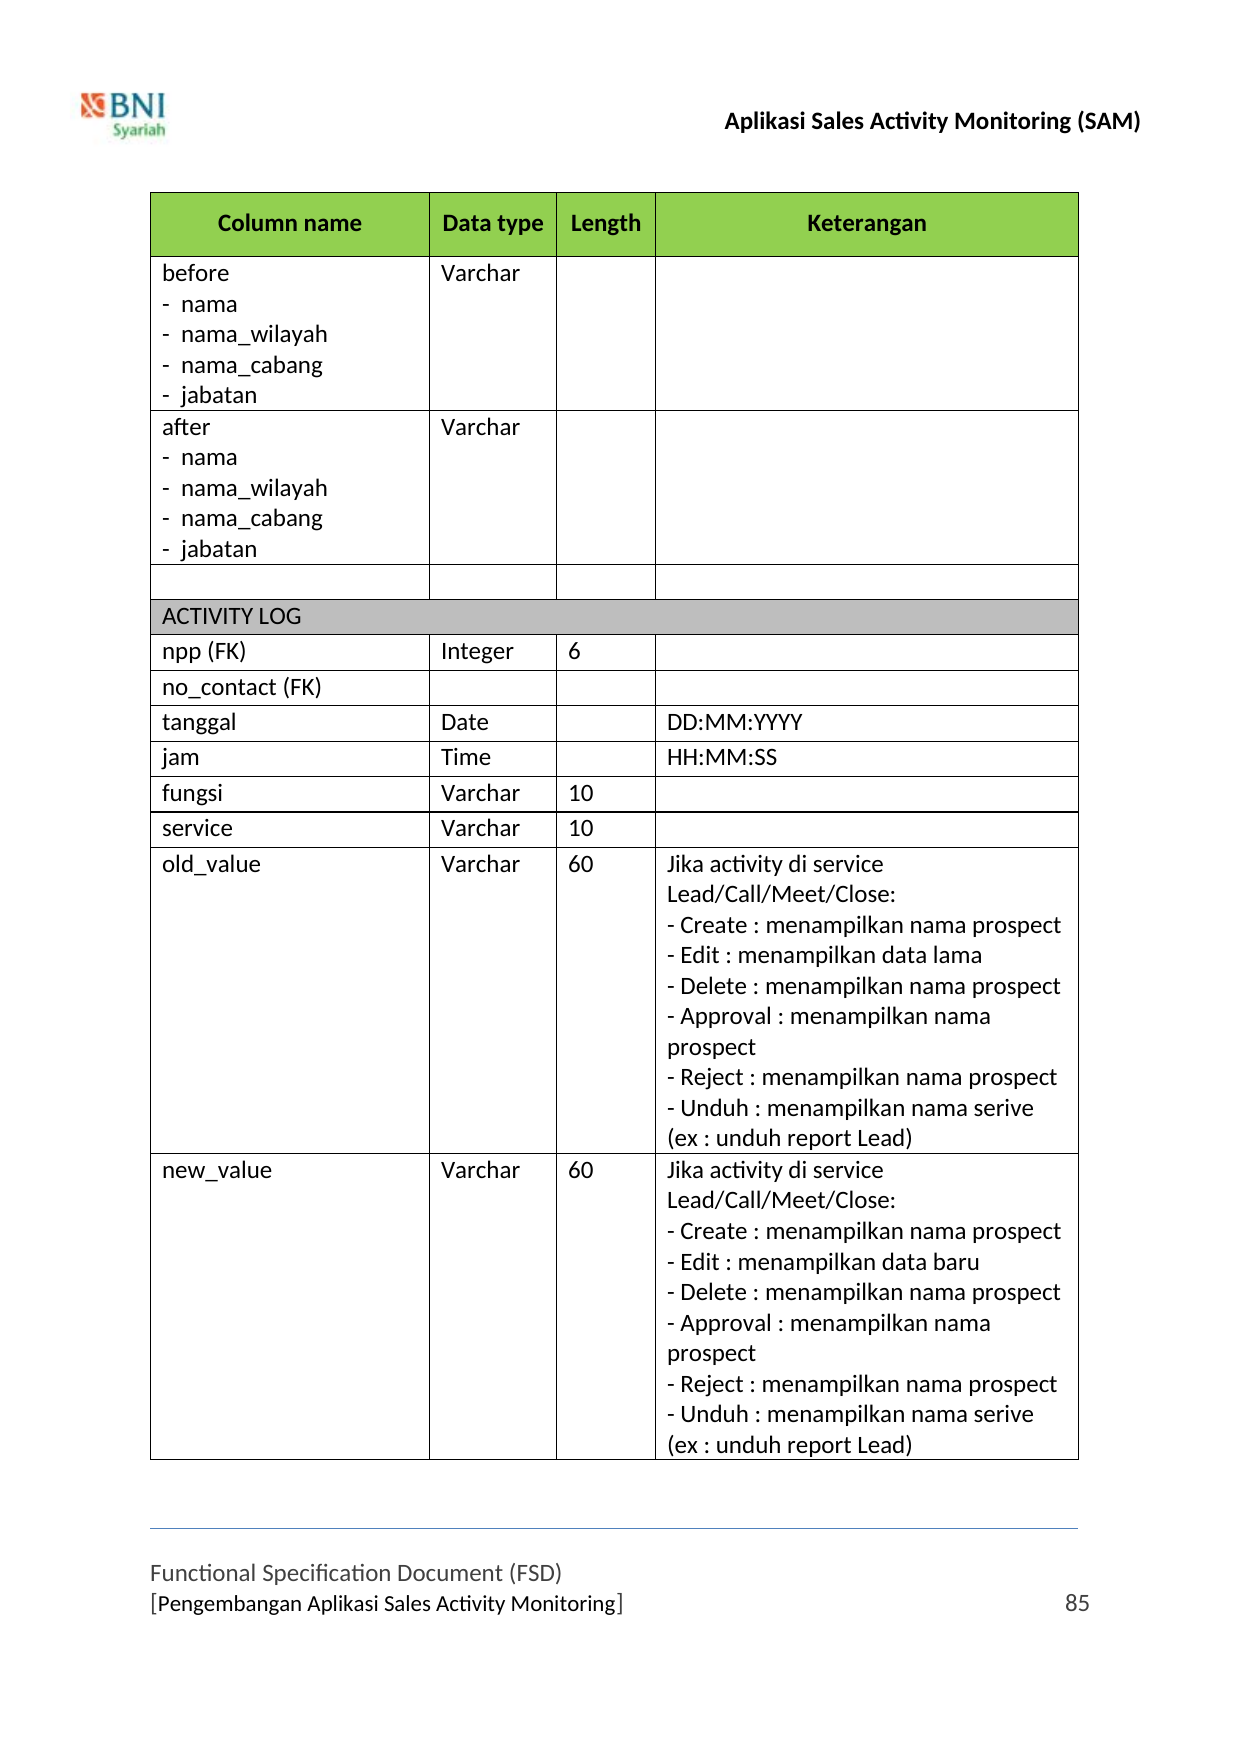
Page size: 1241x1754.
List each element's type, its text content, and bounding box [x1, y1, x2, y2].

table_header Column name [151, 193, 429, 256]
table_cell [656, 635, 1078, 670]
table_cell [557, 411, 655, 563]
table_cell [656, 257, 1078, 410]
table_cell Integer [430, 635, 556, 670]
table_cell 60 [557, 1154, 655, 1459]
table_cell after - nama - nama_wilayah - nama_cabang - jabatan [151, 411, 429, 563]
table_cell [656, 411, 1078, 563]
table_cell Varchar [430, 848, 556, 1153]
table_cell [557, 706, 655, 741]
table_cell Varchar [430, 411, 556, 563]
table_cell HH:MM:SS [656, 742, 1078, 776]
table_cell Varchar [430, 777, 556, 811]
table_cell Jika activity di service Lead/Call/Meet/Close: - Create : menampilkan nama prospect - Edit : menampilkan data baru - Delete : menampilkan nama prospect - Approval : menampilkan nama prospect - Reject : menampilkan nama prospect - Unduh : menampilkan nama serive (ex : unduh report Lead) [656, 1154, 1078, 1459]
table_cell Date [430, 706, 556, 741]
table_cell npp (FK) [151, 635, 429, 670]
table_header Length [557, 193, 655, 256]
table_cell [656, 813, 1078, 847]
table_cell [557, 565, 655, 599]
table_cell [656, 565, 1078, 599]
table_cell jam [151, 742, 429, 776]
table_cell [557, 742, 655, 776]
table_cell [430, 565, 556, 599]
table_cell [656, 777, 1078, 811]
table_cell service [151, 813, 429, 847]
table_cell fungsi [151, 777, 429, 811]
table_cell 10 [557, 777, 655, 811]
table_cell [151, 565, 429, 599]
table_cell Time [430, 742, 556, 776]
table_cell Jika activity di service Lead/Call/Meet/Close: - Create : menampilkan nama prospect - Edit : menampilkan data lama - Delete : menampilkan nama prospect - Approval : menampilkan nama prospect - Reject : menampilkan nama prospect - Unduh : menampilkan nama serive (ex : unduh report Lead) [656, 848, 1078, 1153]
table_header Data type [430, 193, 556, 256]
table_cell DD:MM:YYYY [656, 706, 1078, 741]
table_cell 60 [557, 848, 655, 1153]
table_cell ACTIVITY LOG [151, 600, 1078, 634]
table_cell old_value [151, 848, 429, 1153]
table_cell Varchar [430, 813, 556, 847]
table_cell Varchar [430, 1154, 556, 1459]
table_cell no_contact (FK) [151, 671, 429, 705]
table_cell tanggal [151, 706, 429, 741]
table_cell Varchar [430, 257, 556, 410]
picture [69, 68, 184, 154]
table_cell [557, 257, 655, 410]
table_cell 6 [557, 635, 655, 670]
table_cell [430, 671, 556, 705]
table_cell before - nama - nama_wilayah - nama_cabang - jabatan [151, 257, 429, 410]
table_cell 10 [557, 813, 655, 847]
table_cell [557, 671, 655, 705]
table_cell new_value [151, 1154, 429, 1459]
table_cell [656, 671, 1078, 705]
table_header Keterangan [656, 193, 1078, 256]
